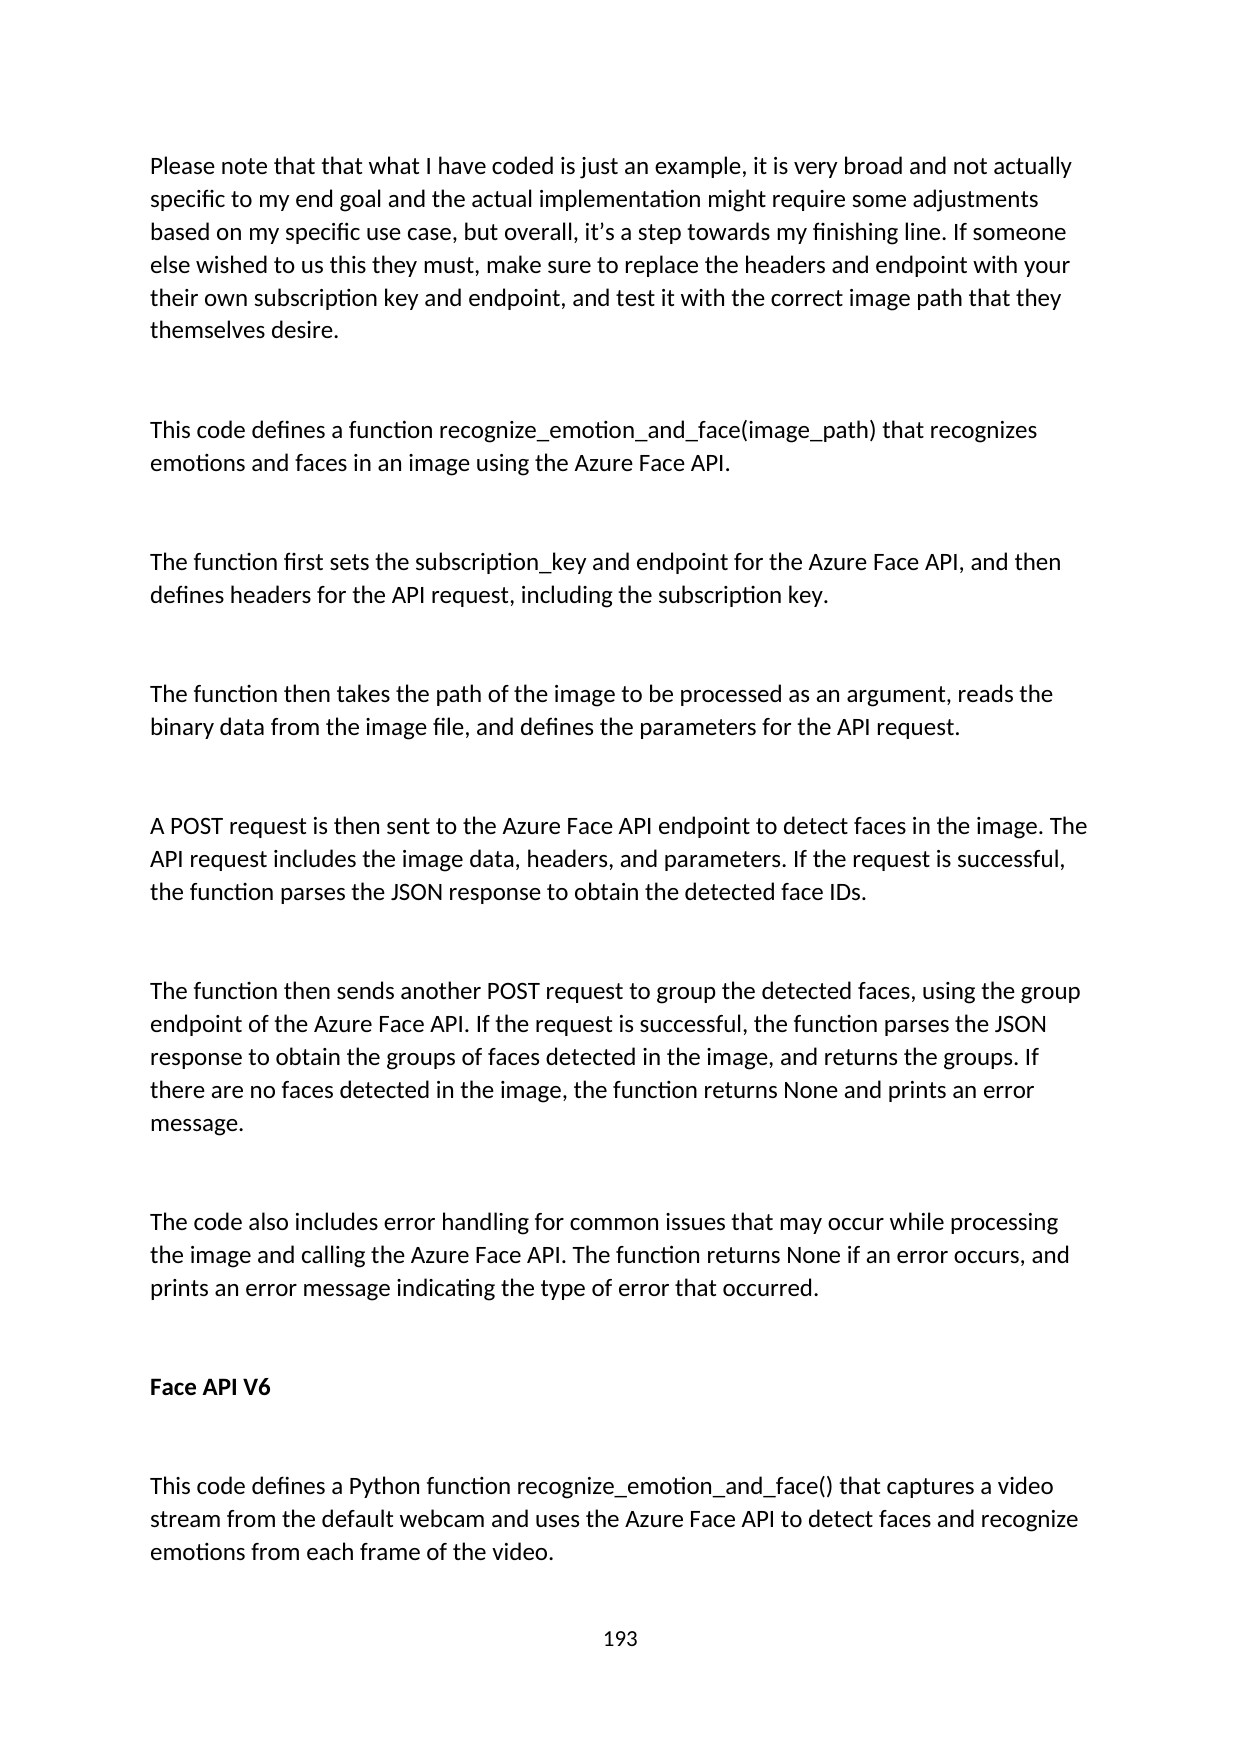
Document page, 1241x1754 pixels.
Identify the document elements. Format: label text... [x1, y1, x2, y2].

text This code defines a function recognize_emotion_and_face(image_path) that recognizes emotions and faces in an image using the Azure Face API. [150, 414, 1090, 477]
text Face API V6 [150, 1371, 1090, 1401]
text The function first sets the subscription_key and endpoint for the Azure Face API, and then defines headers for the API request, including the subscription key. [150, 546, 1090, 609]
text The function then sends another POST request to group the detected faces, using the group endpoint of the Azure Face API. If the request is successful, the function parses the JSON response to obtain the groups of faces detected in the image, and returns the groups. If there are no faces detected in the image, the function returns None and prints an error message. [150, 975, 1090, 1137]
text The function then takes the path of the image to be processed as an argument, reads the binary data from the image file, and defines the parameters for the API request. [150, 678, 1090, 741]
text This code defines a Python function recognize_emotion_and_face() that captures a video stream from the default webcam and uses the Azure Face API to detect faces and recognize emotions from each frame of the video. [150, 1470, 1090, 1566]
text Please note that that what I have coded is just an example, it is very broad and not actually specific to my end goal and the actual implementation might require some adjustments based on my specific use case, but overall, it’s a step towards my finishing line. If someone else wished to us this they must, make sure to replace the headers and endpoint with your their own subscription key and endpoint, and test it with the correct image path that they themselves desire. [150, 150, 1090, 345]
text A POST request is then sent to the Azure Face API endpoint to detect faces in the image. The API request includes the image data, headers, and parameters. If the request is successful, the function parses the JSON response to obtain the detected face IDs. [150, 810, 1090, 906]
text The code also includes error handling for common issues that may occur while processing the image and calling the Azure Face API. The function returns None if an error occurs, and prints an error message indicating the type of error that occurred. [150, 1206, 1090, 1302]
